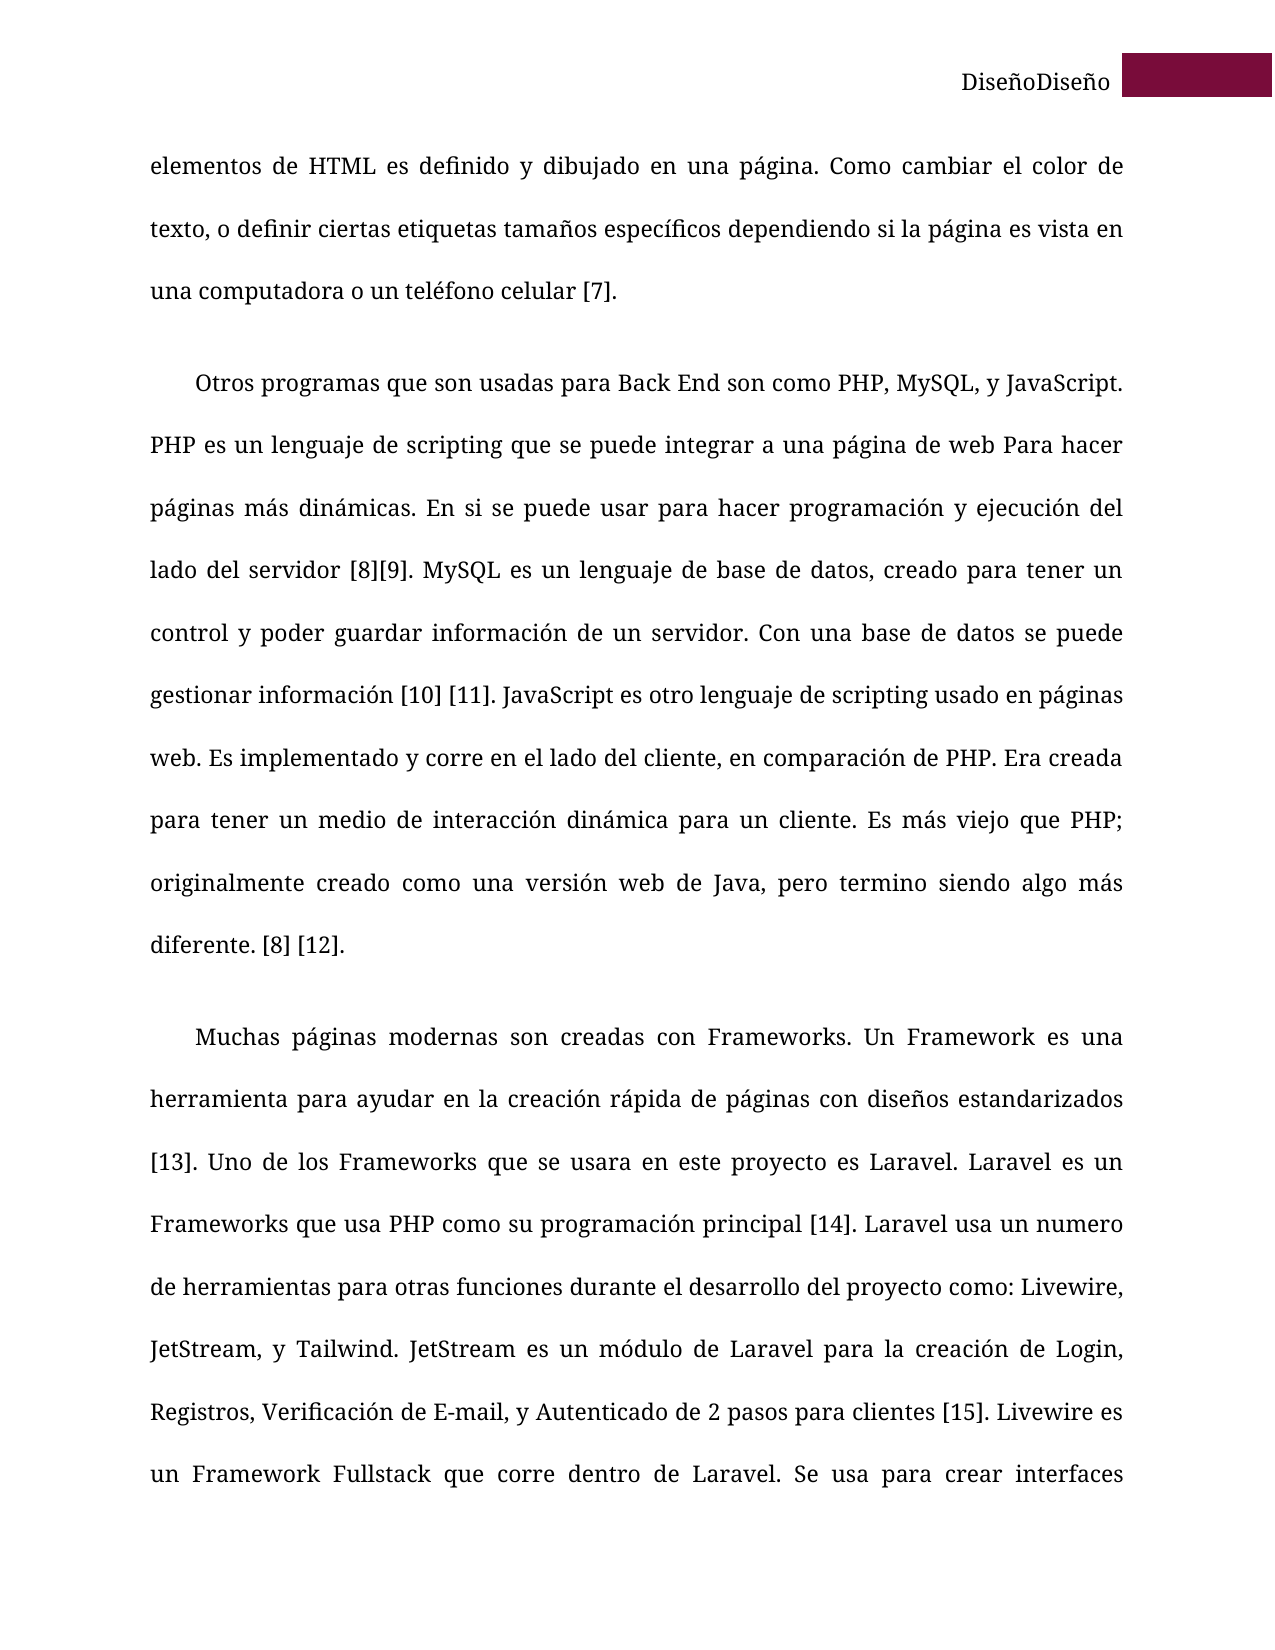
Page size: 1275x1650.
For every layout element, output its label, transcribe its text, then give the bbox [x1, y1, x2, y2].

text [150, 150, 1125, 306]
text Otros programas que son usadas para Back End son como PHP, MySQL, y JavaScript. PHP es un lenguaje de scripting que se puede integrar a una página de web Para hacer páginas más dinámicas. En si se puede usar para hacer programación y ejecución del lado del servidor [8][9]. MySQL es un lenguaje de base de datos, creado para tener un control y poder guardar información de un servidor. Con una base de datos se puede gestionar información [10] [11]. JavaScript es otro lenguaje de scripting usado en páginas web. Es implementado y corre en el lado del cliente, en comparación de PHP. Era creada para tener un medio de interacción dinámica para un cliente. Es más viejo que PHP; originalmente creado como una versión web de Java, pero termino siendo algo más diferente. [8] [12]. [150, 367, 1125, 960]
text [150, 1021, 1125, 1489]
